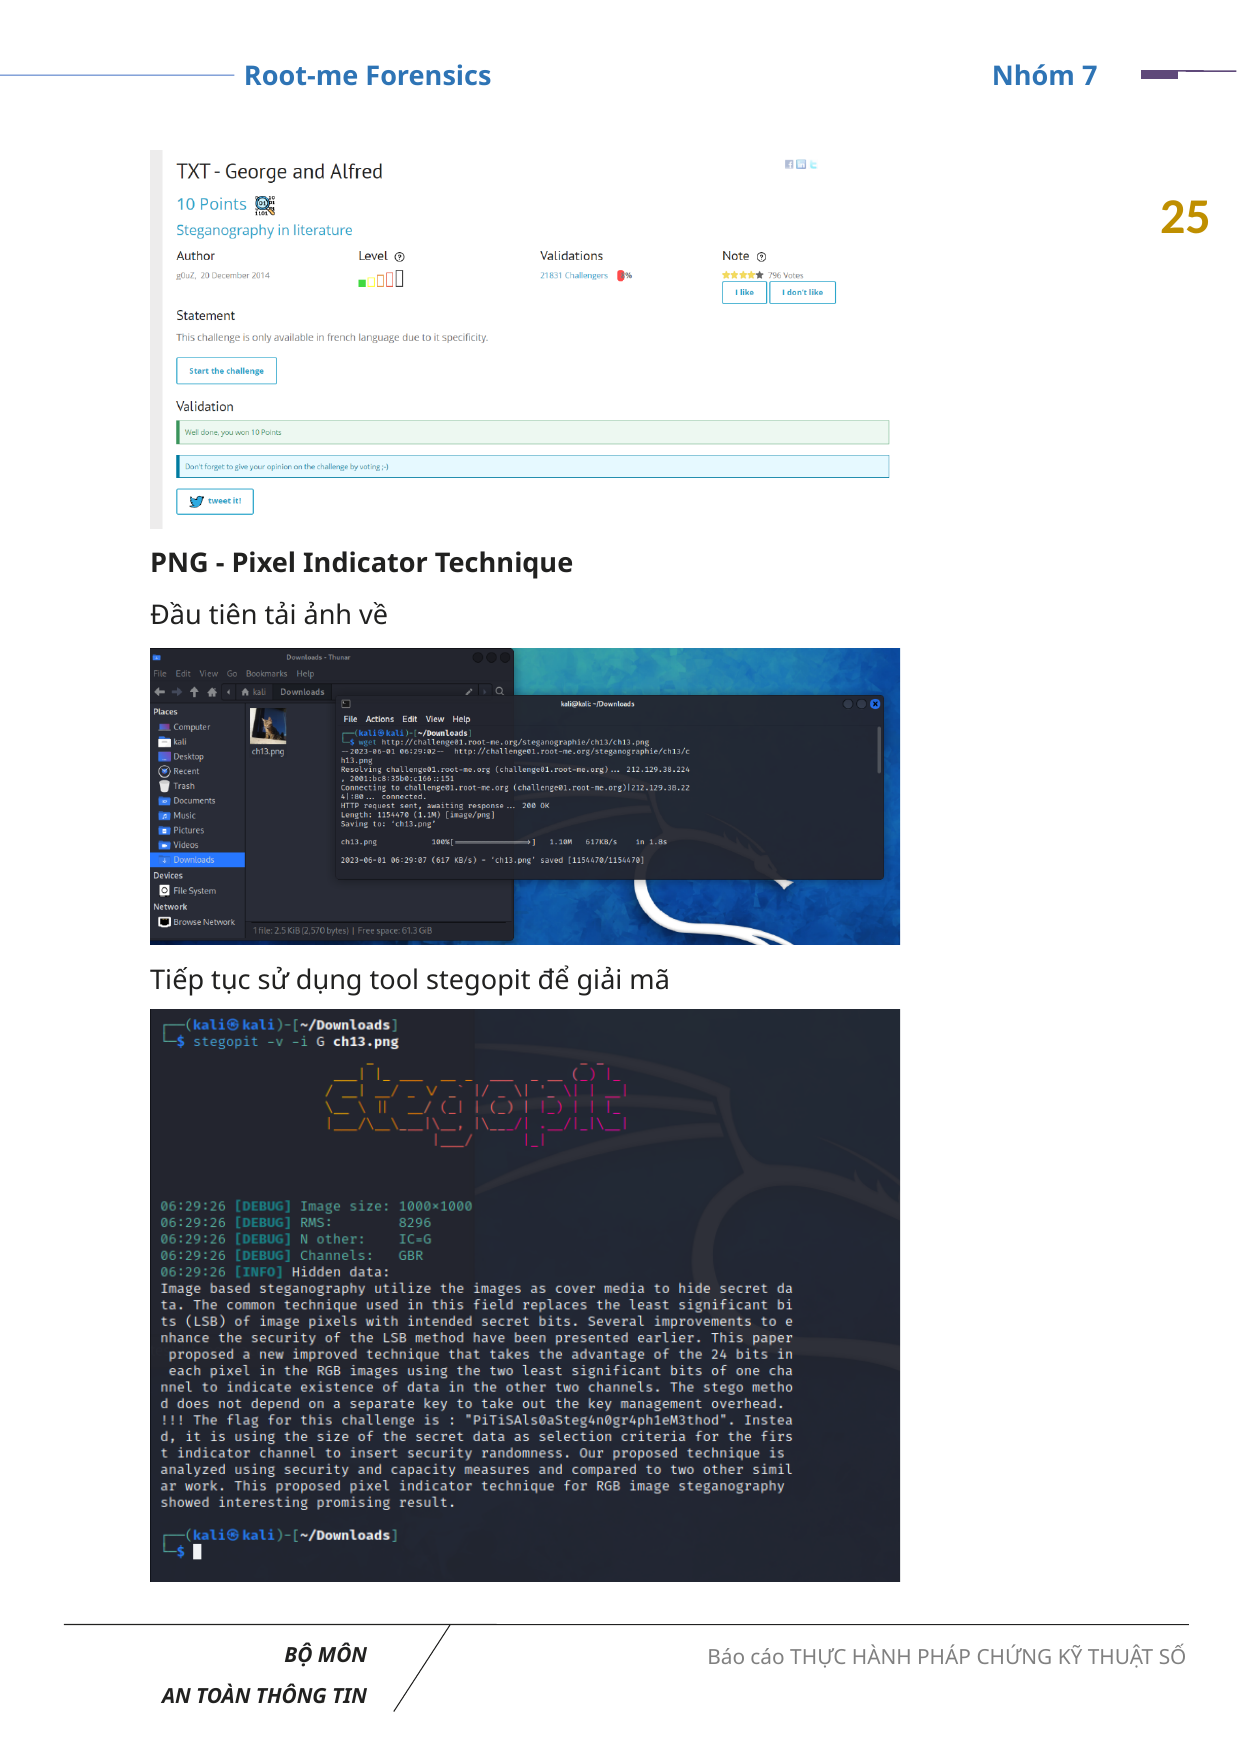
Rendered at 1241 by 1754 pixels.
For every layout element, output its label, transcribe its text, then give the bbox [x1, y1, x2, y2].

picture [150, 150, 901, 529]
text Tiếp tục sử dụng tool stegopit để giải mã [150, 960, 1153, 997]
text Đầu tiên tải ảnh về [150, 596, 1153, 633]
picture [150, 1009, 901, 1582]
picture [150, 648, 901, 945]
text PNG - Pixel Indicator Technique [150, 543, 1153, 580]
